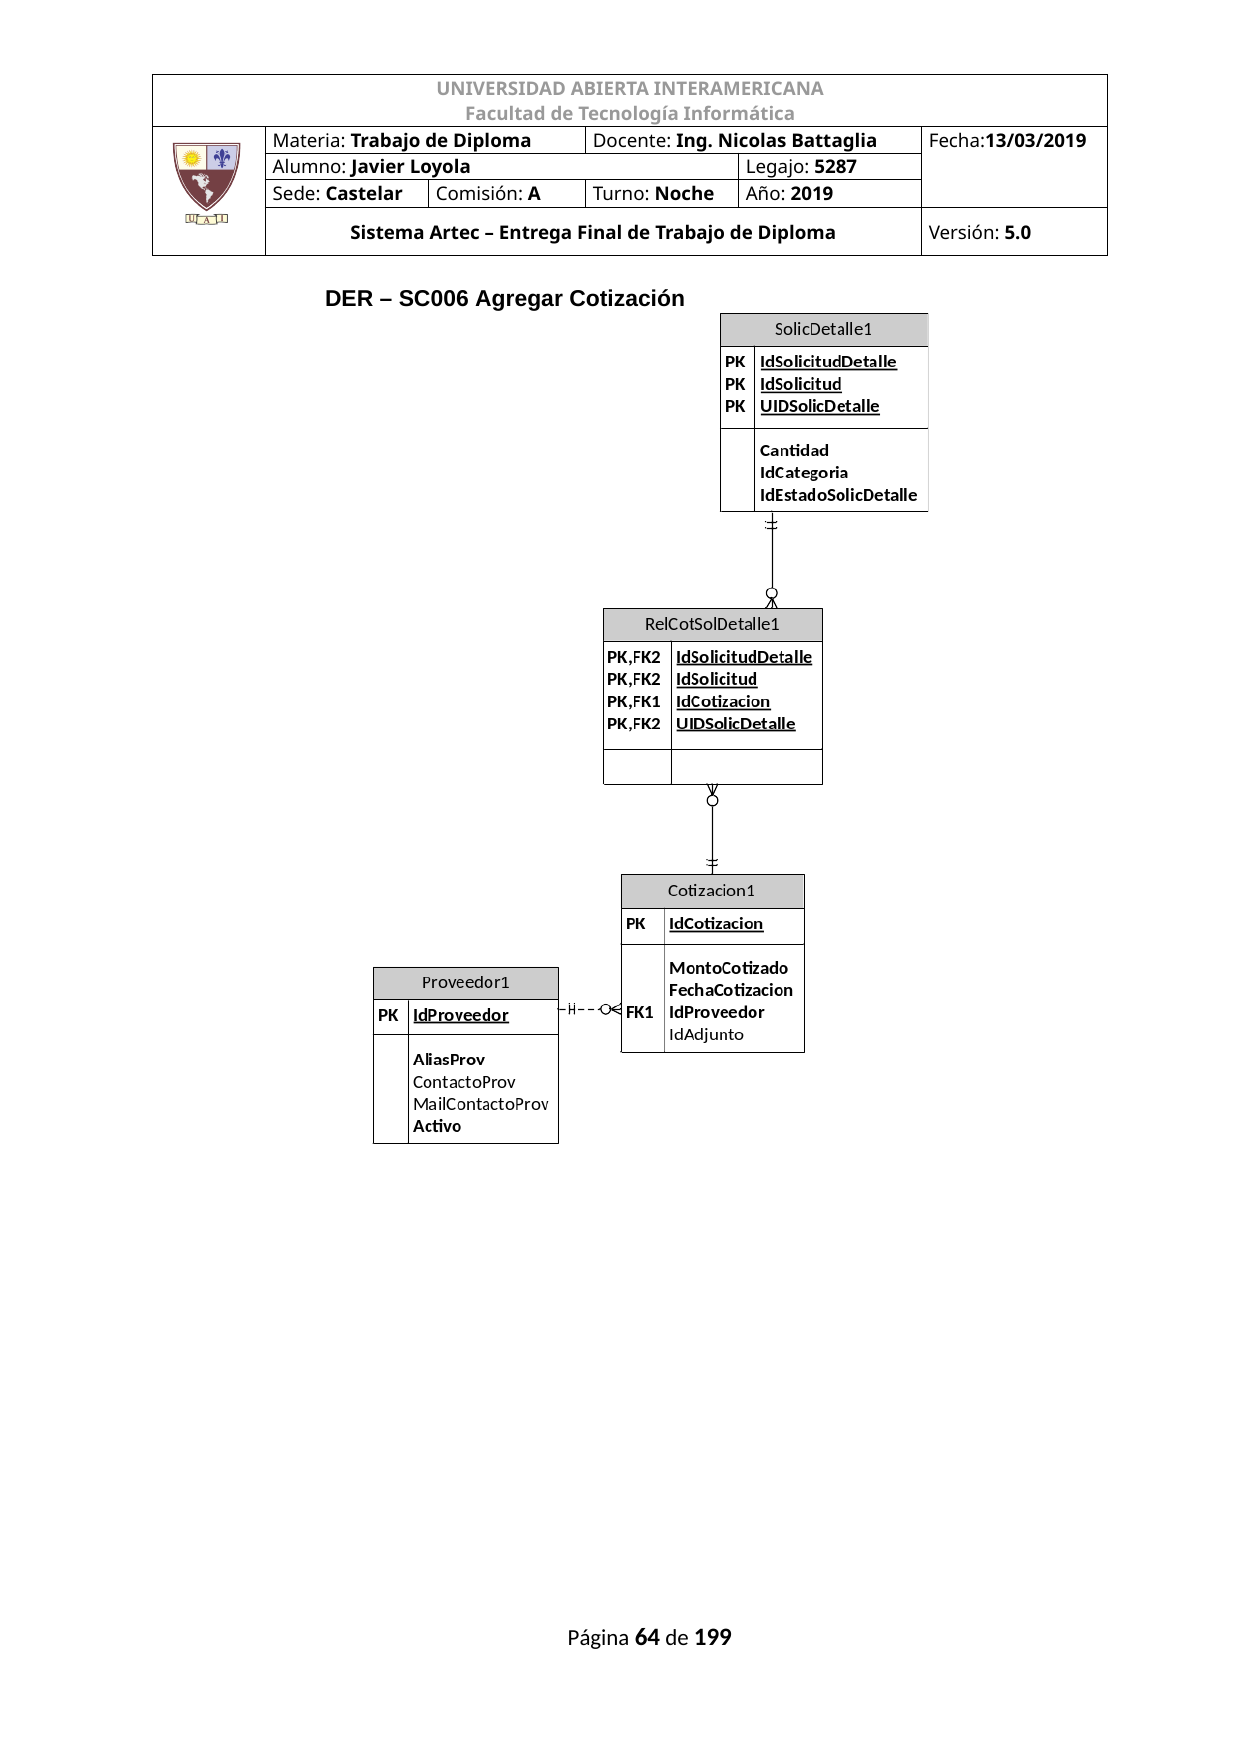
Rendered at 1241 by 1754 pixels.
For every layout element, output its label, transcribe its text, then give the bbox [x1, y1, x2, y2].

text DER – SC006 Agregar Cotización [251, 284, 1122, 311]
picture [157, 136, 257, 228]
